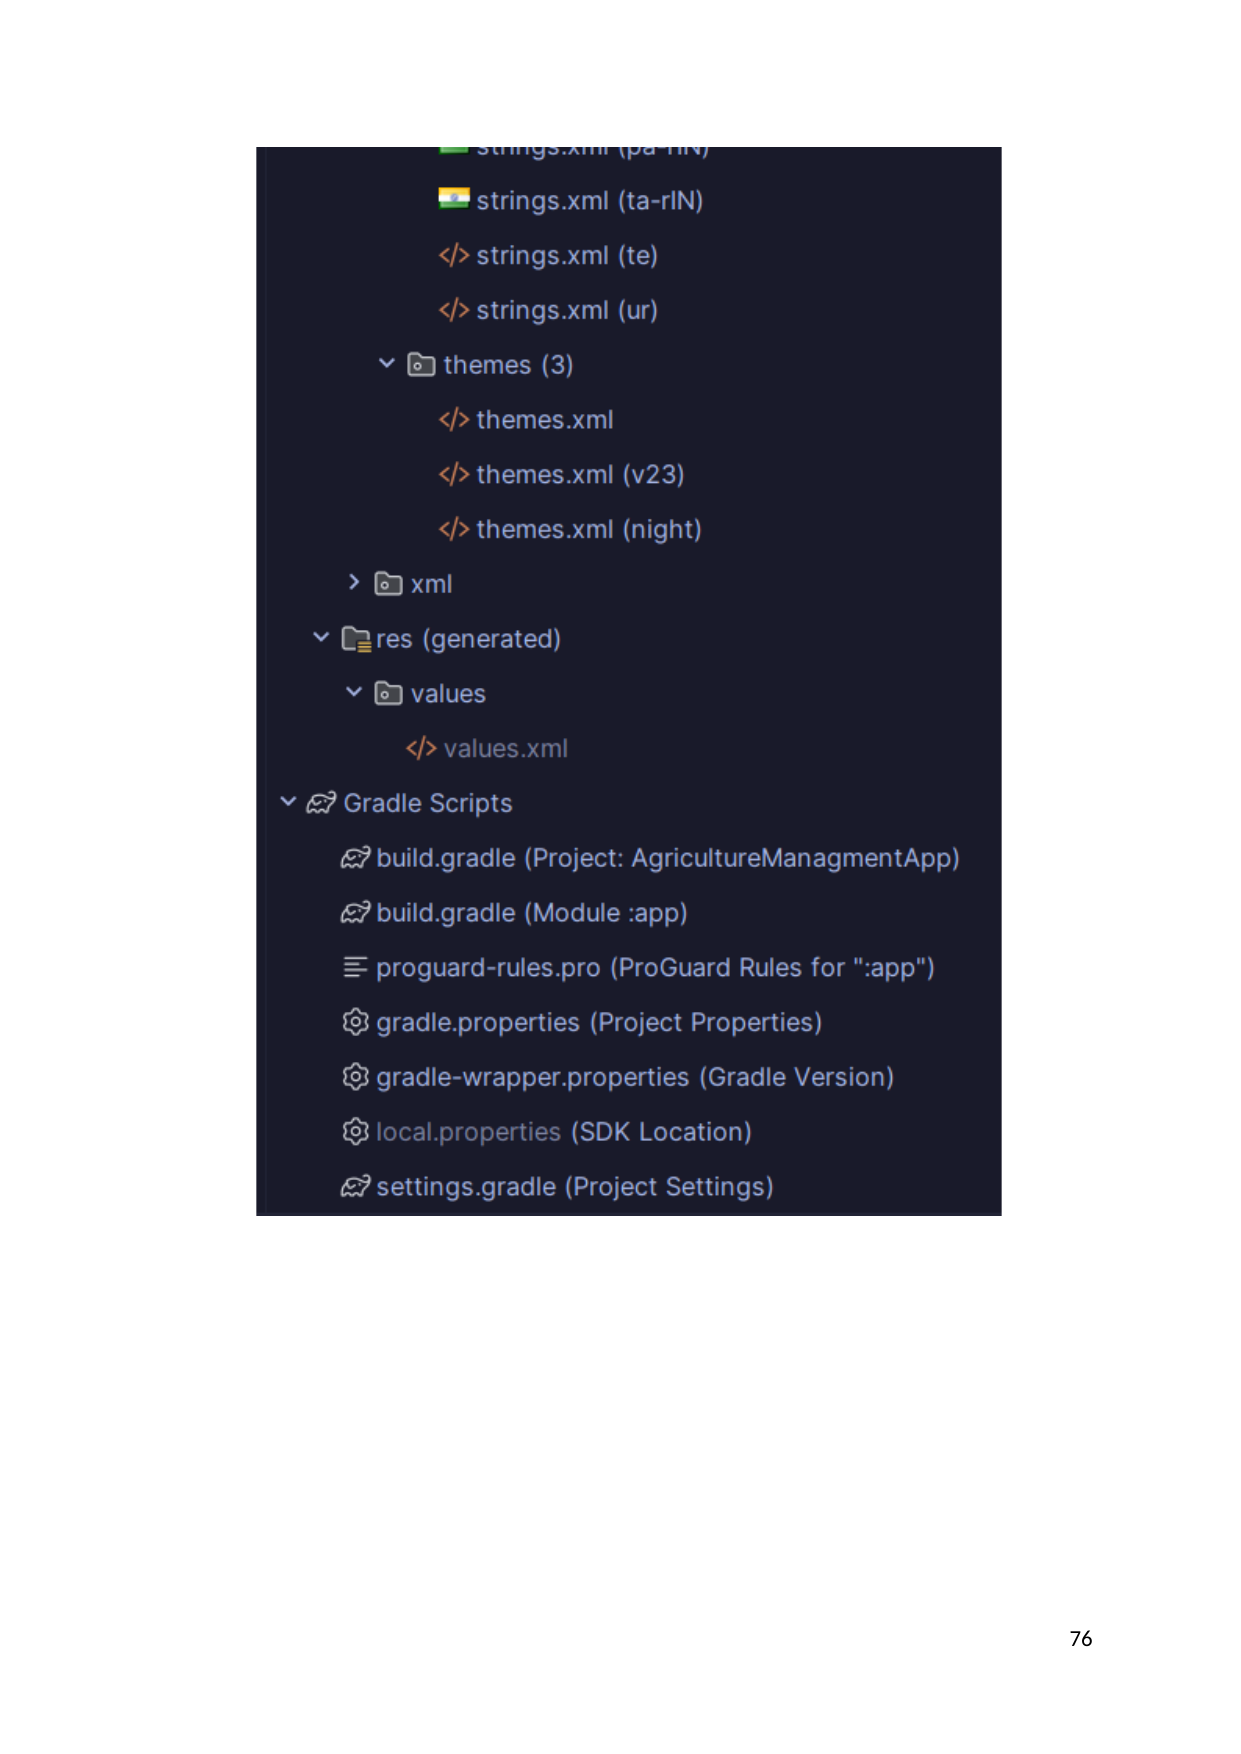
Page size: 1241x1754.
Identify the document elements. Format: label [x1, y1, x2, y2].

picture [256, 147, 1002, 1216]
